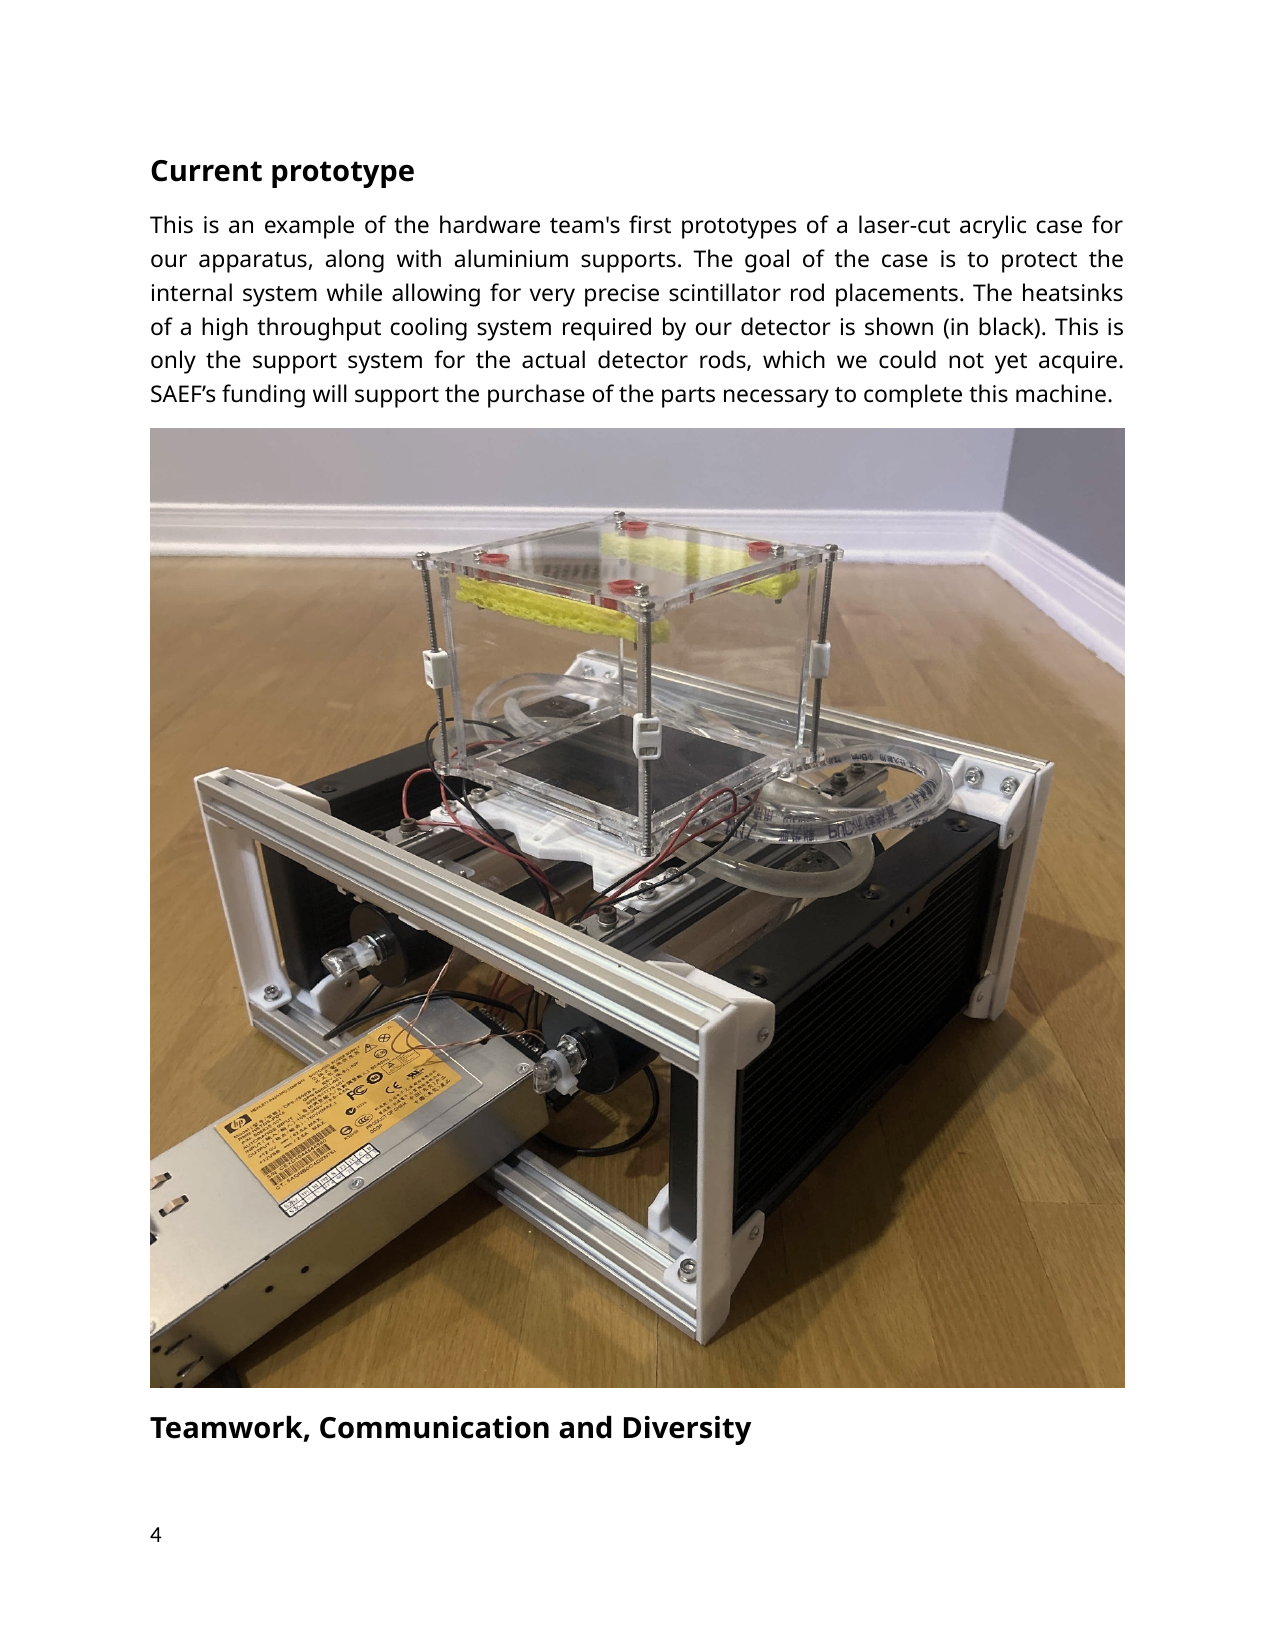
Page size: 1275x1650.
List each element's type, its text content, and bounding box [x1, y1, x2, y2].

subtitle Current prototype [150, 150, 1125, 190]
subtitle Teamwork, Communication and Diversity [150, 1407, 1125, 1447]
text This is an example of the hardware team's first prototypes of a laser-cut acrylic case for our apparatus, along with aluminium supports. The goal of the case is to protect the internal system while allowing for very precise scintillator rod placements. The heatsinks of a high throughput cooling system required by our detector is shown (in black). This is only the support system for the actual detector rods, which we could not yet acquire. SAEF’s funding will support the purchase of the parts necessary to complete this machine. [150, 209, 1125, 409]
picture [150, 428, 1125, 1388]
